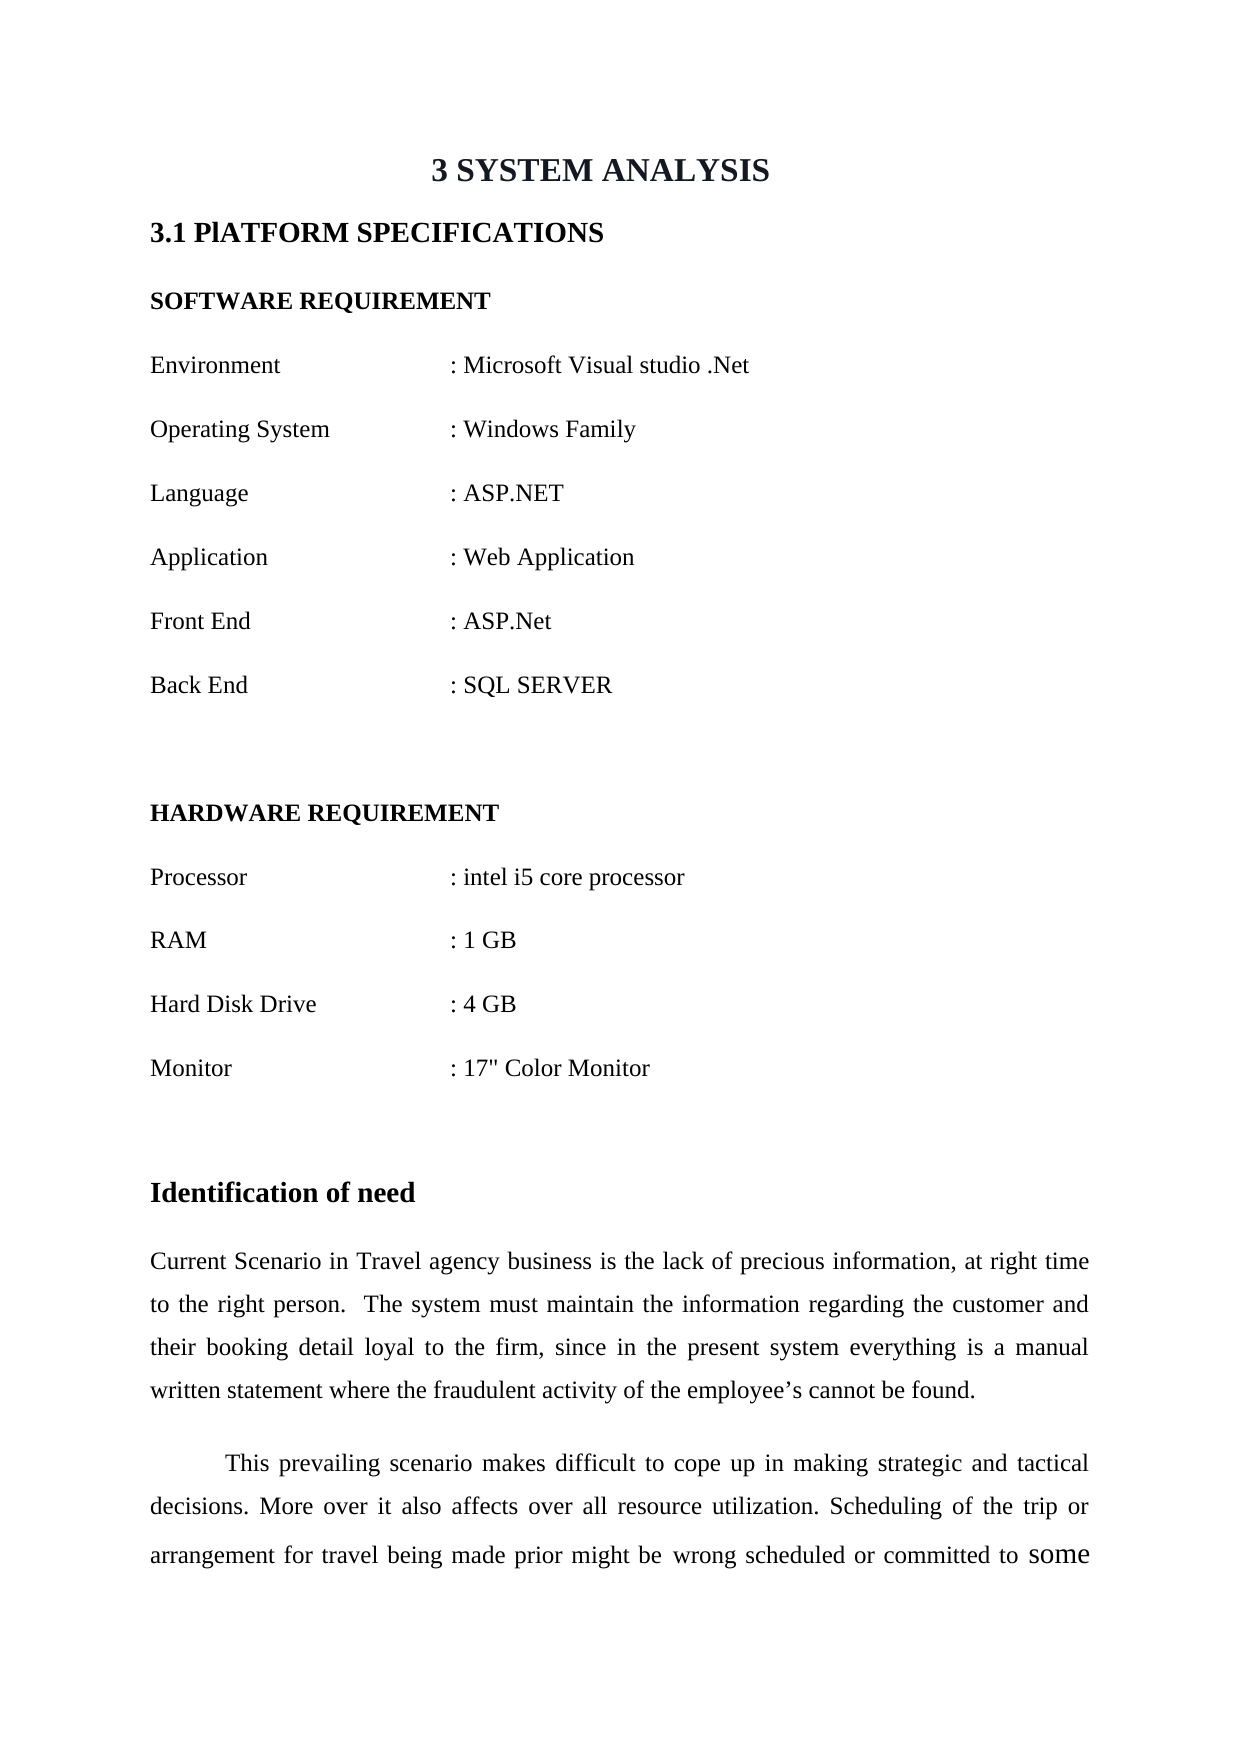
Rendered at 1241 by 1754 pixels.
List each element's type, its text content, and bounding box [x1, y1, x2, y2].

text Language : ASP.NET [150, 478, 1090, 507]
text Current Scenario in Travel agency business is the lack of precious information, at right time to the right person. The system must maintain the information regarding the customer and their booking detail loyal to the firm, since in the present system everything is a manual written statement where the fraudulent activity of the employee’s cannot be found. [150, 1246, 1090, 1404]
text Monitor : 17" Color Monitor [150, 1053, 1090, 1082]
text Back End : SQL SERVER [150, 670, 1090, 698]
text Application : Web Application [150, 542, 1090, 571]
text Identification of need [150, 1175, 1090, 1208]
text RAM : 1 GB [150, 926, 1090, 954]
text 3.1 PlATFORM SPECIFICATIONS [150, 215, 1090, 248]
text SOFTWARE REQUIREMENT [150, 286, 1090, 315]
text Front End : ASP.Net [150, 606, 1090, 634]
text Hard Disk Drive : 4 GB [150, 989, 1090, 1018]
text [150, 1448, 1090, 1570]
text Operating System : Windows Family [150, 414, 1090, 443]
text Processor : intel i5 core processor [150, 862, 1090, 890]
text 3 SYSTEM ANALYSIS [150, 150, 1090, 188]
text Environment : Microsoft Visual studio .Net [150, 350, 1090, 379]
text HARDWARE REQUIREMENT [150, 798, 1090, 826]
